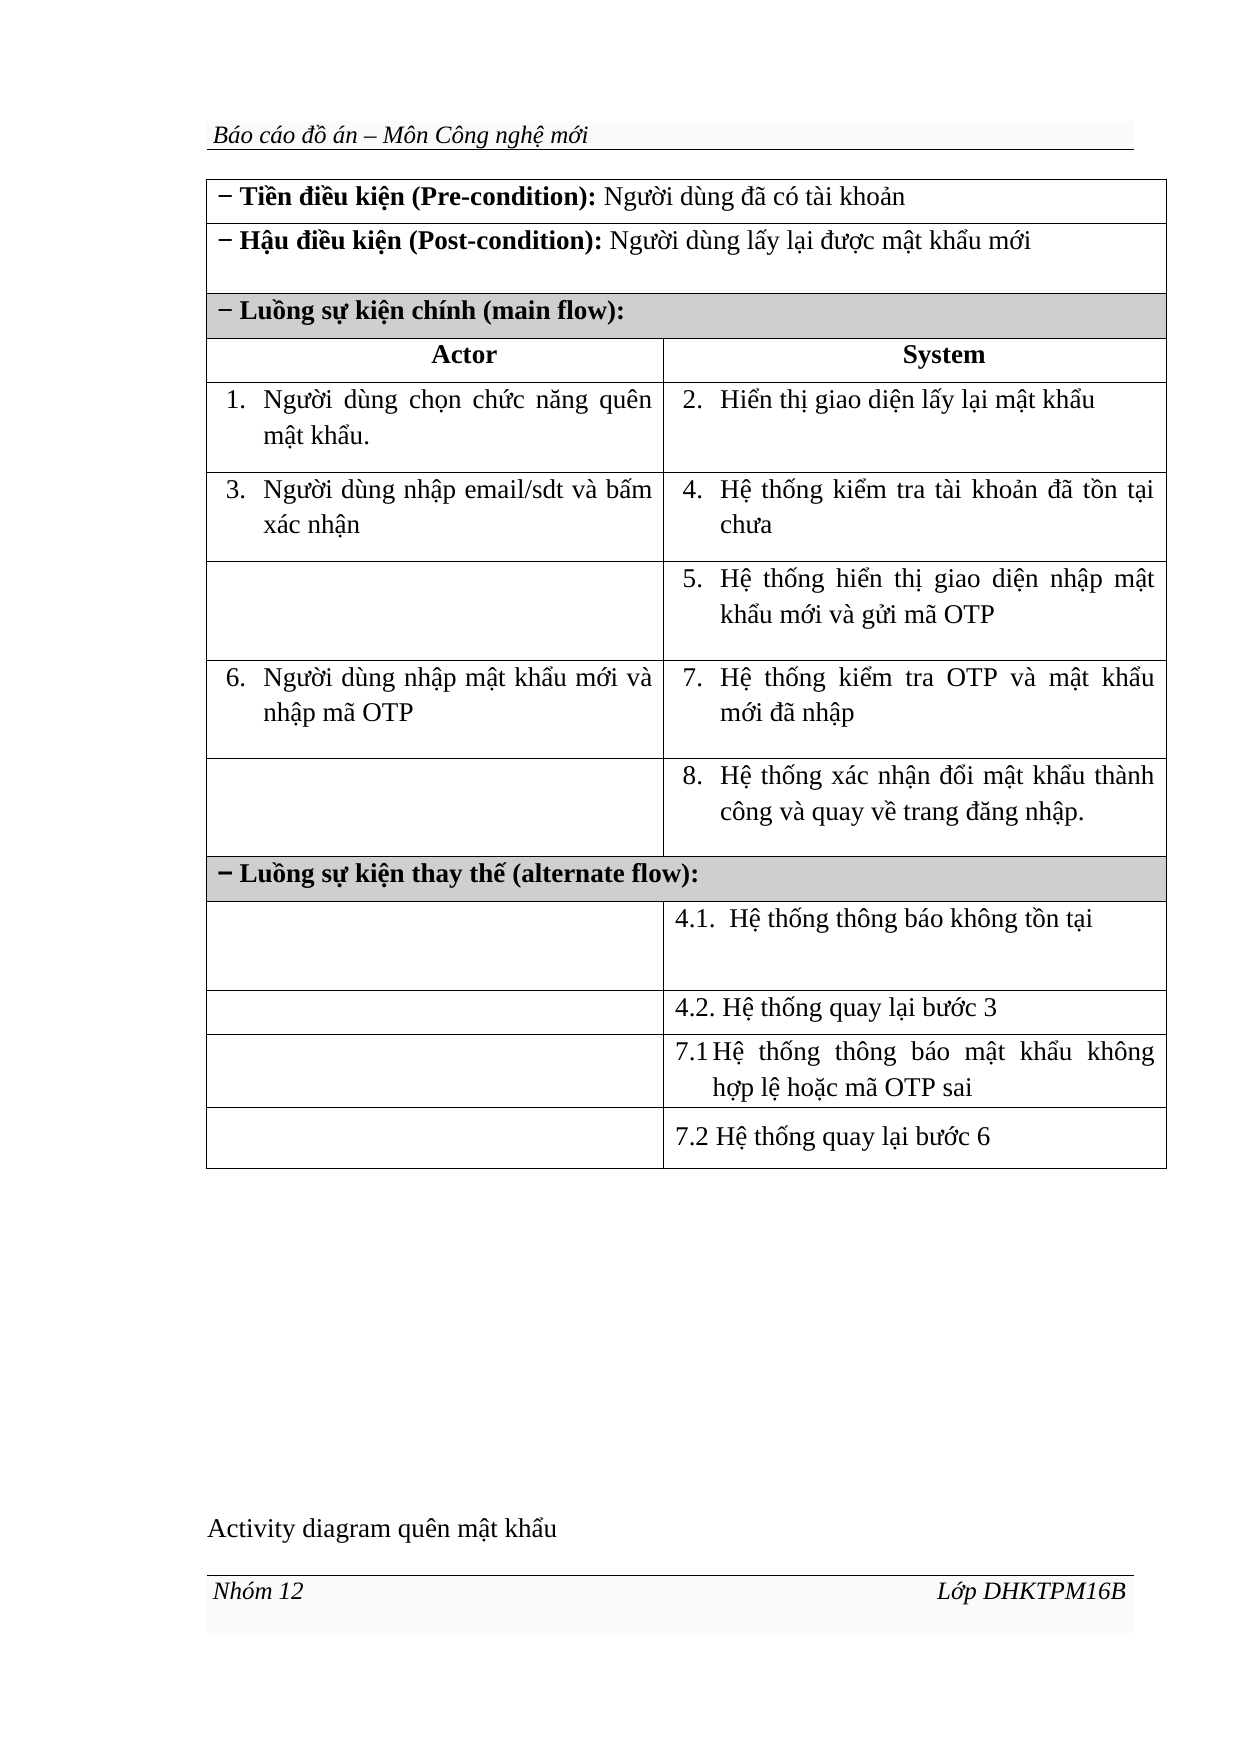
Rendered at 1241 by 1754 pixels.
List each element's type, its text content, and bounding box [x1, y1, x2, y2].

table_cell Người dùng chọn chức năng quên mật khẩu. [207, 383, 663, 472]
table_cell Hệ thống xác nhận đổi mật khẩu thành công và quay về trang đăng nhập. [664, 759, 1166, 856]
table_cell [207, 759, 663, 856]
table_cell 4.1. Hệ thống thông báo không tồn tại [664, 902, 1166, 990]
table_cell [207, 902, 663, 990]
table_cell System [664, 339, 1166, 382]
table_cell Người dùng nhập email/sdt và bấm xác nhận [207, 473, 663, 561]
table_cell Actor [207, 339, 663, 382]
table_cell [207, 562, 663, 659]
table_cell Tiền điều kiện (Pre-condition): Người dùng đã có tài khoản [207, 180, 1166, 223]
table_cell Hiển thị giao diện lấy lại mật khẩu [664, 383, 1166, 472]
table_cell 7.2 Hệ thống quay lại bước 6 [664, 1108, 1166, 1168]
table_cell Hậu điều kiện (Post-condition): Người dùng lấy lại được mật khẩu mới [207, 224, 1166, 293]
table_cell [207, 1035, 663, 1107]
text Activity diagram quên mật khẩu [207, 1512, 1122, 1543]
table_cell [207, 1108, 663, 1168]
table_cell Hệ thống hiển thị giao diện nhập mật khẩu mới và gửi mã OTP [664, 562, 1166, 659]
table_cell Luồng sự kiện chính (main flow): [207, 294, 1166, 338]
table_cell [207, 991, 663, 1034]
table_cell Luồng sự kiện thay thế (alternate flow): [207, 857, 1166, 901]
table_cell Người dùng nhập mật khẩu mới và nhập mã OTP [207, 661, 663, 758]
table_cell Hệ thống thông báo mật khẩu không hợp lệ hoặc mã OTP sai [664, 1035, 1166, 1107]
table_cell Hệ thống kiểm tra tài khoản đã tồn tại chưa [664, 473, 1166, 561]
table_cell Hệ thống kiểm tra OTP và mật khẩu mới đã nhập [664, 661, 1166, 758]
table_cell 4.2. Hệ thống quay lại bước 3 [664, 991, 1166, 1034]
